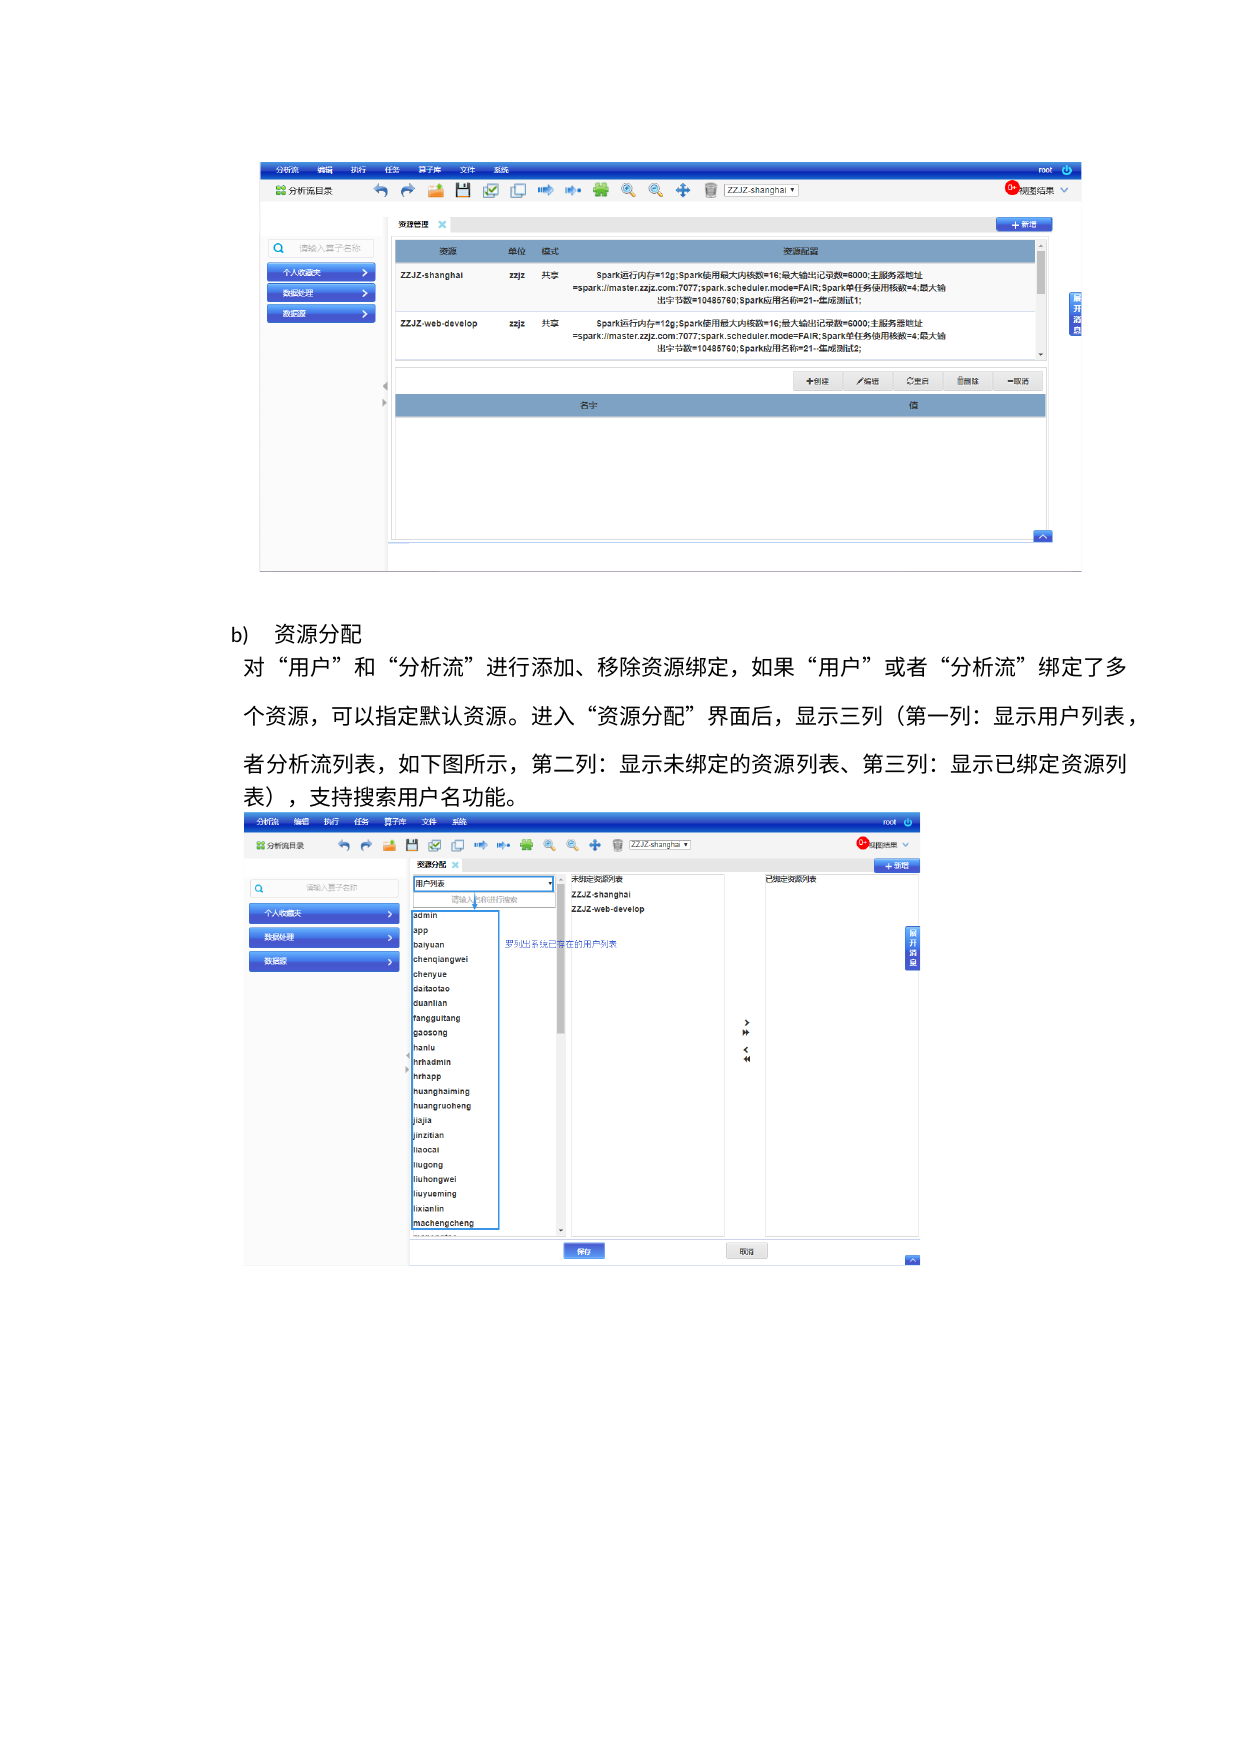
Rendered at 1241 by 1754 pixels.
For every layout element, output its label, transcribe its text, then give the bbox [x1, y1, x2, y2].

picture [243, 812, 921, 1266]
picture [259, 162, 1082, 572]
list 对“用户”和“分析流”进行添加、移除资源绑定，如果“用户”或者“分析流”绑定了多个资源，可以指定默认资源。进入“资源分配”界面后，显示三列（第一列：显示用户列表，者分析流列表，如下图所示，第二列：显示未绑定的资源列表、第三列：显示已绑定资源列表），支持搜索用户名功能。 [244, 649, 1128, 812]
list 资源分配 [231, 617, 1128, 649]
